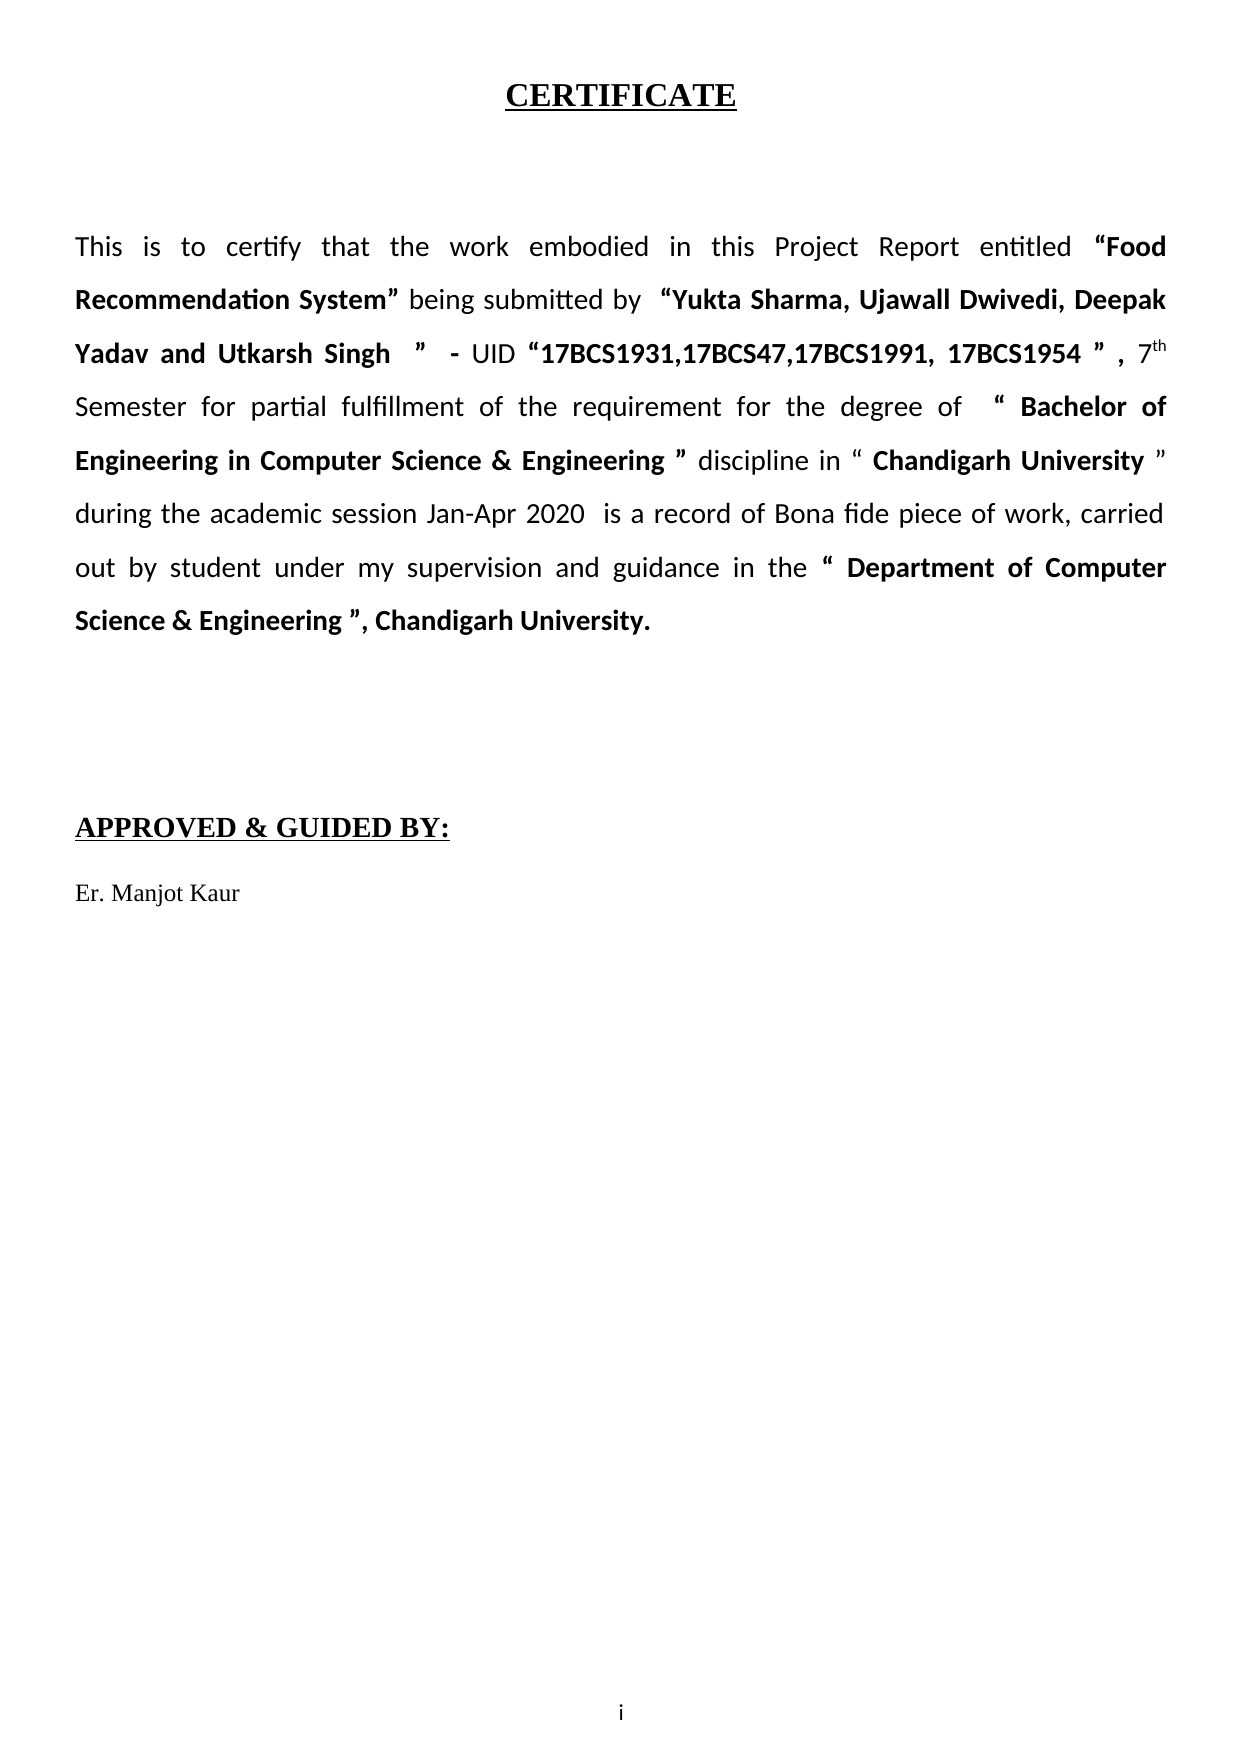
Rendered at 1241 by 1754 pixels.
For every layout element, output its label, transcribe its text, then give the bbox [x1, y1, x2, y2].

text APPROVED & GUIDED BY: [75, 811, 1167, 844]
text This is to certify that the work embodied in this Project Report entitled “Food Recommendation System” being submitted by “Yukta Sharma, Ujawall Dwivedi, Deepak Yadav and Utkarsh Singh ” - UID “17BCS1931,17BCS47,17BCS1991, 17BCS1954 ” , 7th Semester for partial fulfillment of the requirement for the degree of “ Bachelor of Engineering in Computer Science & Engineering ” discipline in “ Chandigarh University ” during the academic session Jan-Apr 2020 is a record of Bona fide piece of work, carried out by student under my supervision and guidance in the “ Department of Computer Science & Engineering ”, Chandigarh University. [75, 228, 1167, 638]
text Er. Manjot Kaur [75, 878, 1167, 906]
text CERTIFICATE [75, 75, 1167, 114]
